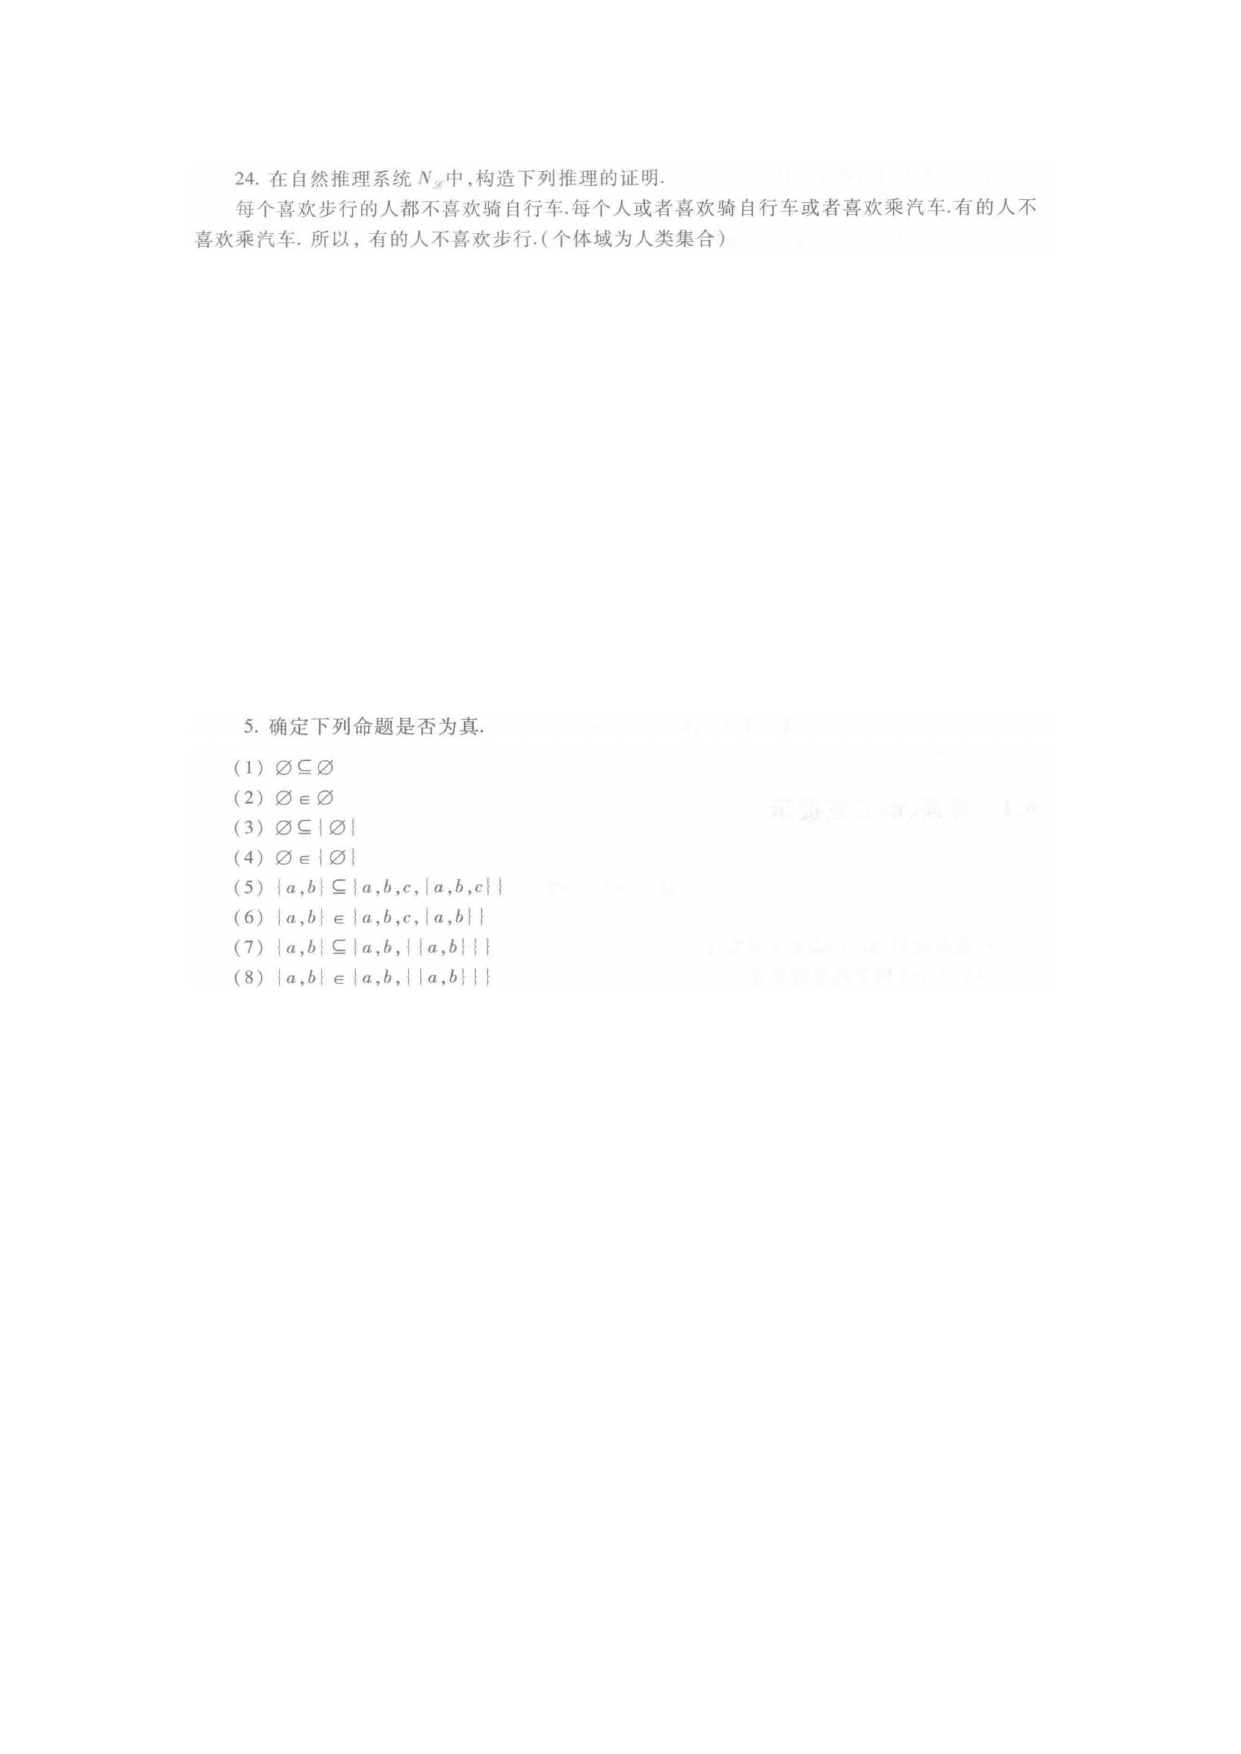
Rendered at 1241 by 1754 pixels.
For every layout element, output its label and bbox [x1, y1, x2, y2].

picture [187, 162, 1053, 252]
picture [187, 747, 1053, 990]
picture [187, 714, 1053, 739]
